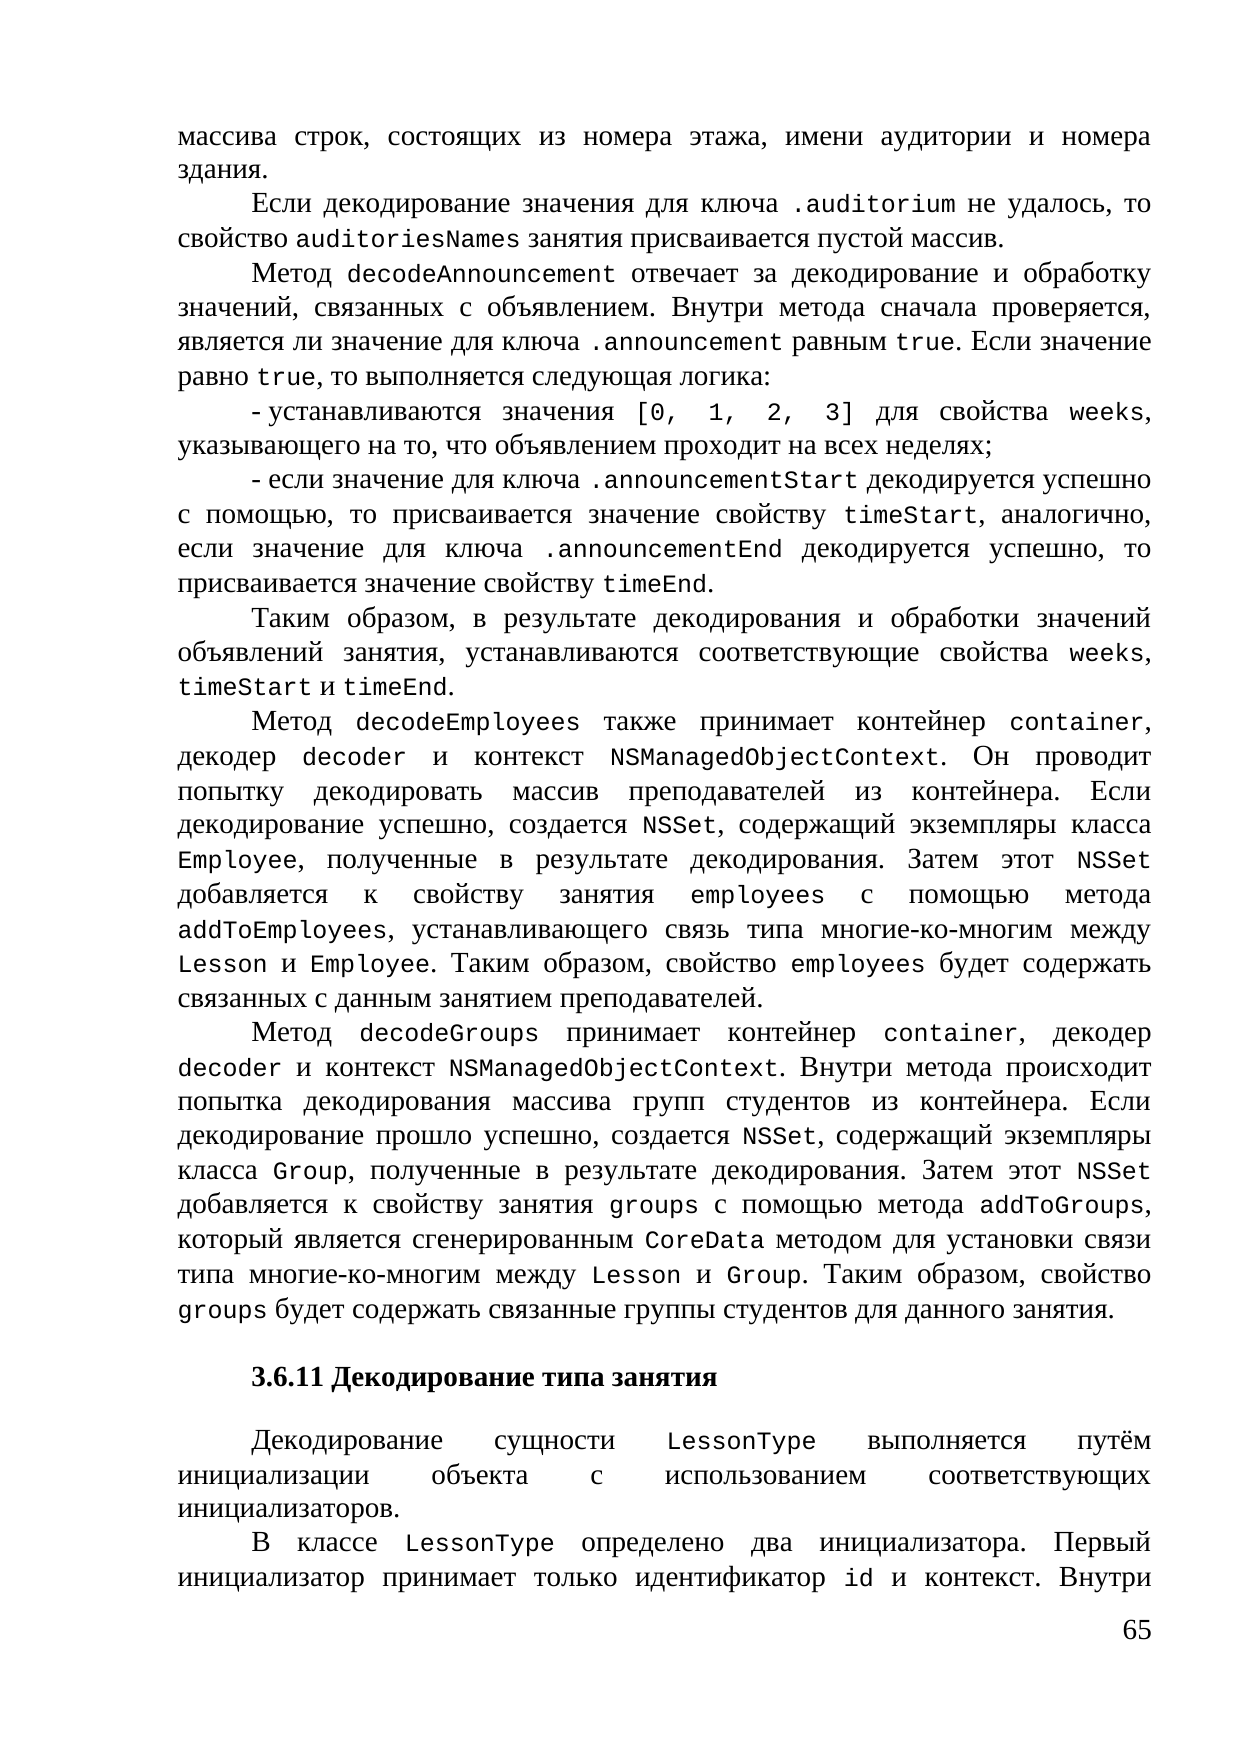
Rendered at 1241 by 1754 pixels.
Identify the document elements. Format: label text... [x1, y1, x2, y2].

text Таким образом, в результате декодирования и обработки значений объявлений занятия, устанавливаются соответствующие свойства weeks, timeStart и timeEnd. [177, 600, 1152, 703]
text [177, 1524, 1152, 1593]
text - устанавливаются значения [0, 1, 2, 3] для свойства weeks, указывающего на то, что объявлением проходит на всех неделях; [177, 393, 1152, 461]
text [177, 118, 1152, 185]
text Декодирование сущности LessonType выполняется путём инициализации объекта с использованием соответствующих инициализаторов. [177, 1422, 1152, 1524]
subtitle Декодирование типа занятия [251, 1359, 1152, 1393]
text Если декодирование значения для ключа .auditorium не удалось, то свойство auditoriesNames занятия присваивается пустой массив. [177, 185, 1152, 255]
text Метод decodeEmployees также принимает контейнер container, декодер decoder и контекст NSManagedObjectContext. Он проводит попытку декодировать массив преподавателей из контейнера. Если декодирование успешно, создается NSSet, содержащий экземпляры класса Employee, полученные в результате декодирования. Затем этот NSSet добавляется к свойству занятия employees с помощью метода addToEmployees, устанавливающего связь типа многие-ко-многим между Lesson и Employee. Таким образом, свойство employees будет содержать связанных с данным занятием преподавателей. [177, 703, 1152, 1014]
text Метод decodeAnnouncement отвечает за декодирование и обработку значений, связанных с объявлением. Внутри метода сначала проверяется, является ли значение для ключа .announcement равным true. Если значение равно true, то выполняется следующая логика: [177, 255, 1152, 393]
text Метод decodeGroups принимает контейнер container, декодер decoder и контекст NSManagedObjectContext. Внутри метода происходит попытка декодирования массива групп студентов из контейнера. Если декодирование прошло успешно, создается NSSet, содержащий экземпляры класса Group, полученные в результате декодирования. Затем этот NSSet добавляется к свойству занятия groups с помощью метода addToGroups, который является сгенерированным CoreData методом для установки связи типа многие-ко-многим между Lesson и Group. Таким образом, свойство groups будет содержать связанные группы студентов для данного занятия. [177, 1014, 1152, 1326]
text - если значение для ключа .announcementStart декодируется успешно с помощью, то присваивается значение свойству timeStart, аналогично, если значение для ключа .announcementEnd декодируется успешно, то присваивается значение свойству timeEnd. [177, 461, 1152, 600]
